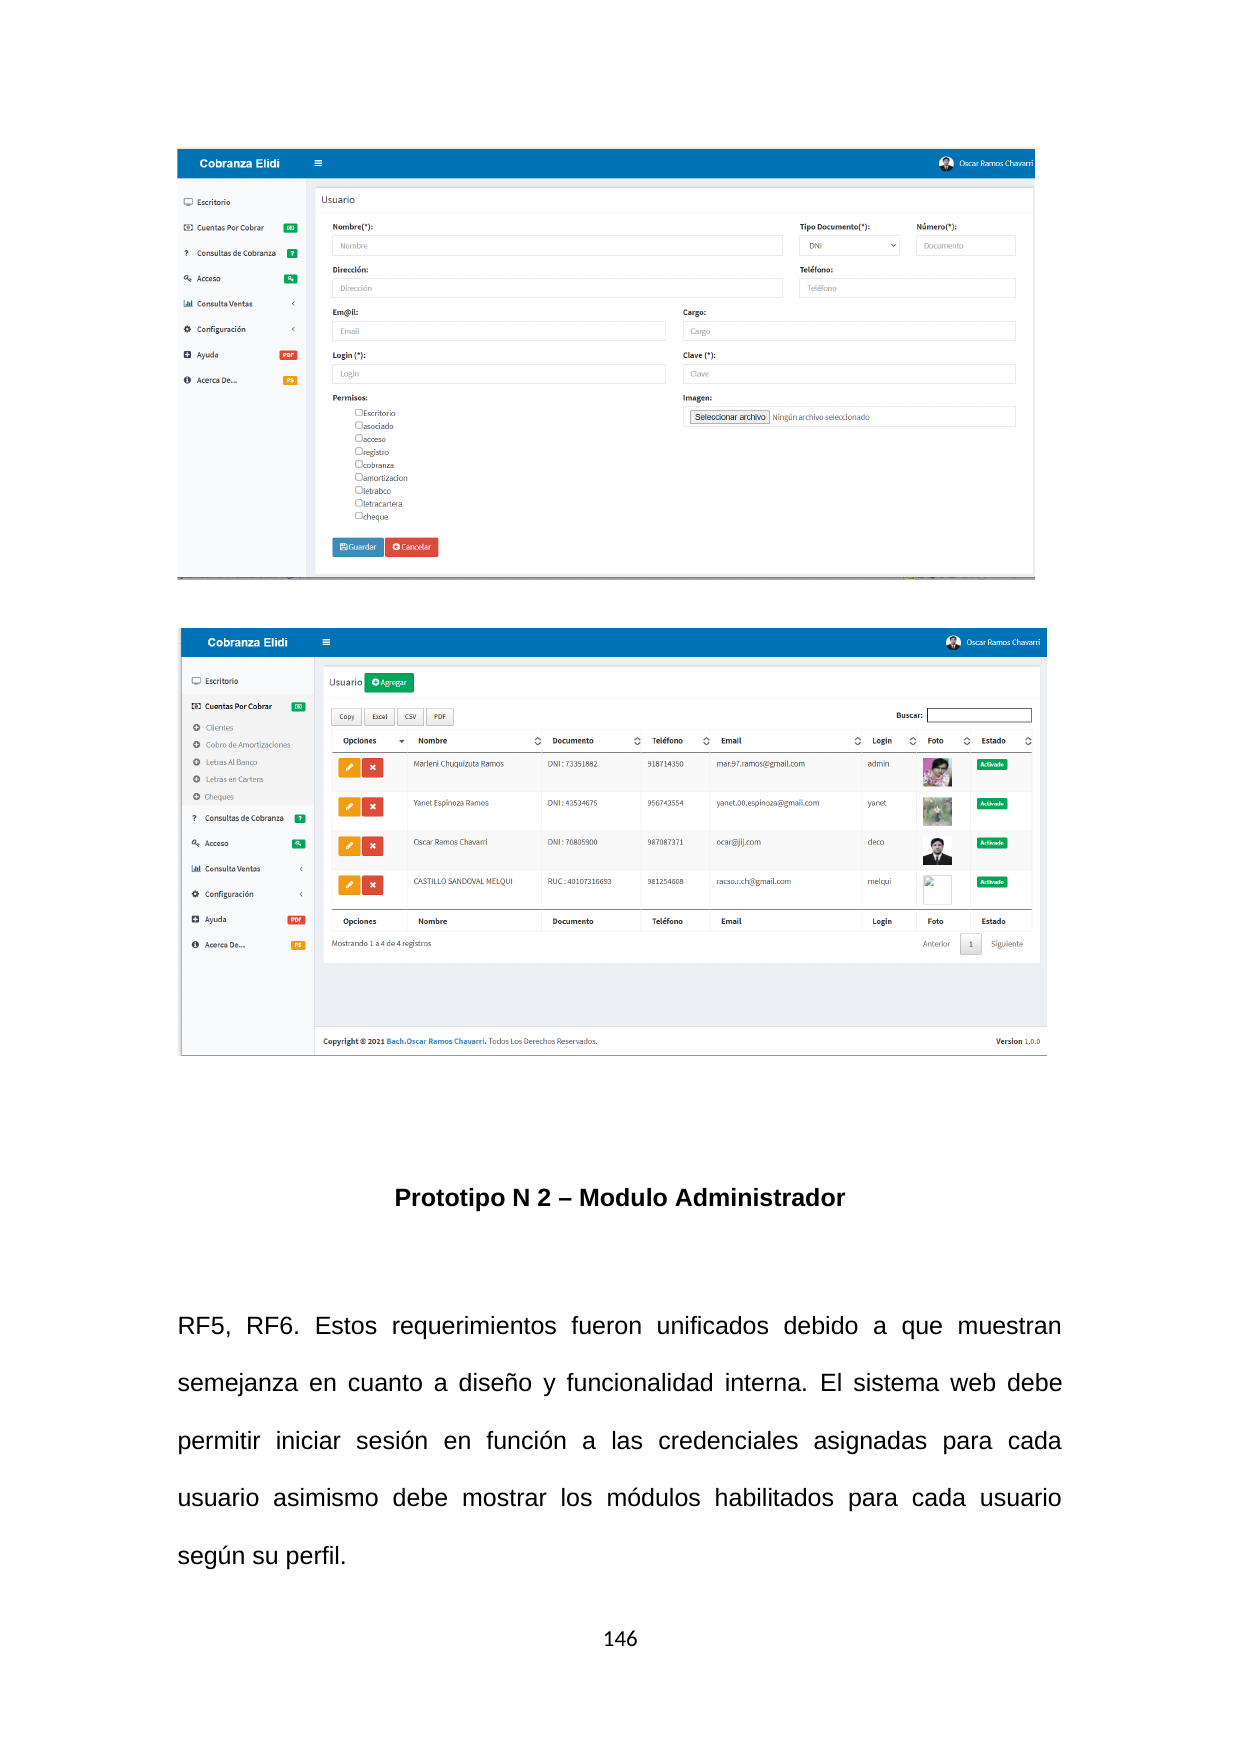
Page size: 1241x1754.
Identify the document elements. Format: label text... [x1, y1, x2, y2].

text RF5, RF6. Estos requerimientos fueron unificados debido a que muestran semejanza en cuanto a diseño y funcionalidad interna. El sistema web debe permitir iniciar sesión en función a las credenciales asignadas para cada usuario asimismo debe mostrar los módulos habilitados para cada usuario según su perfil. [177, 1311, 1063, 1569]
picture [177, 628, 1047, 1056]
picture [177, 147, 1035, 580]
text Prototipo N 2 – Modulo Administrador [177, 1183, 1063, 1212]
